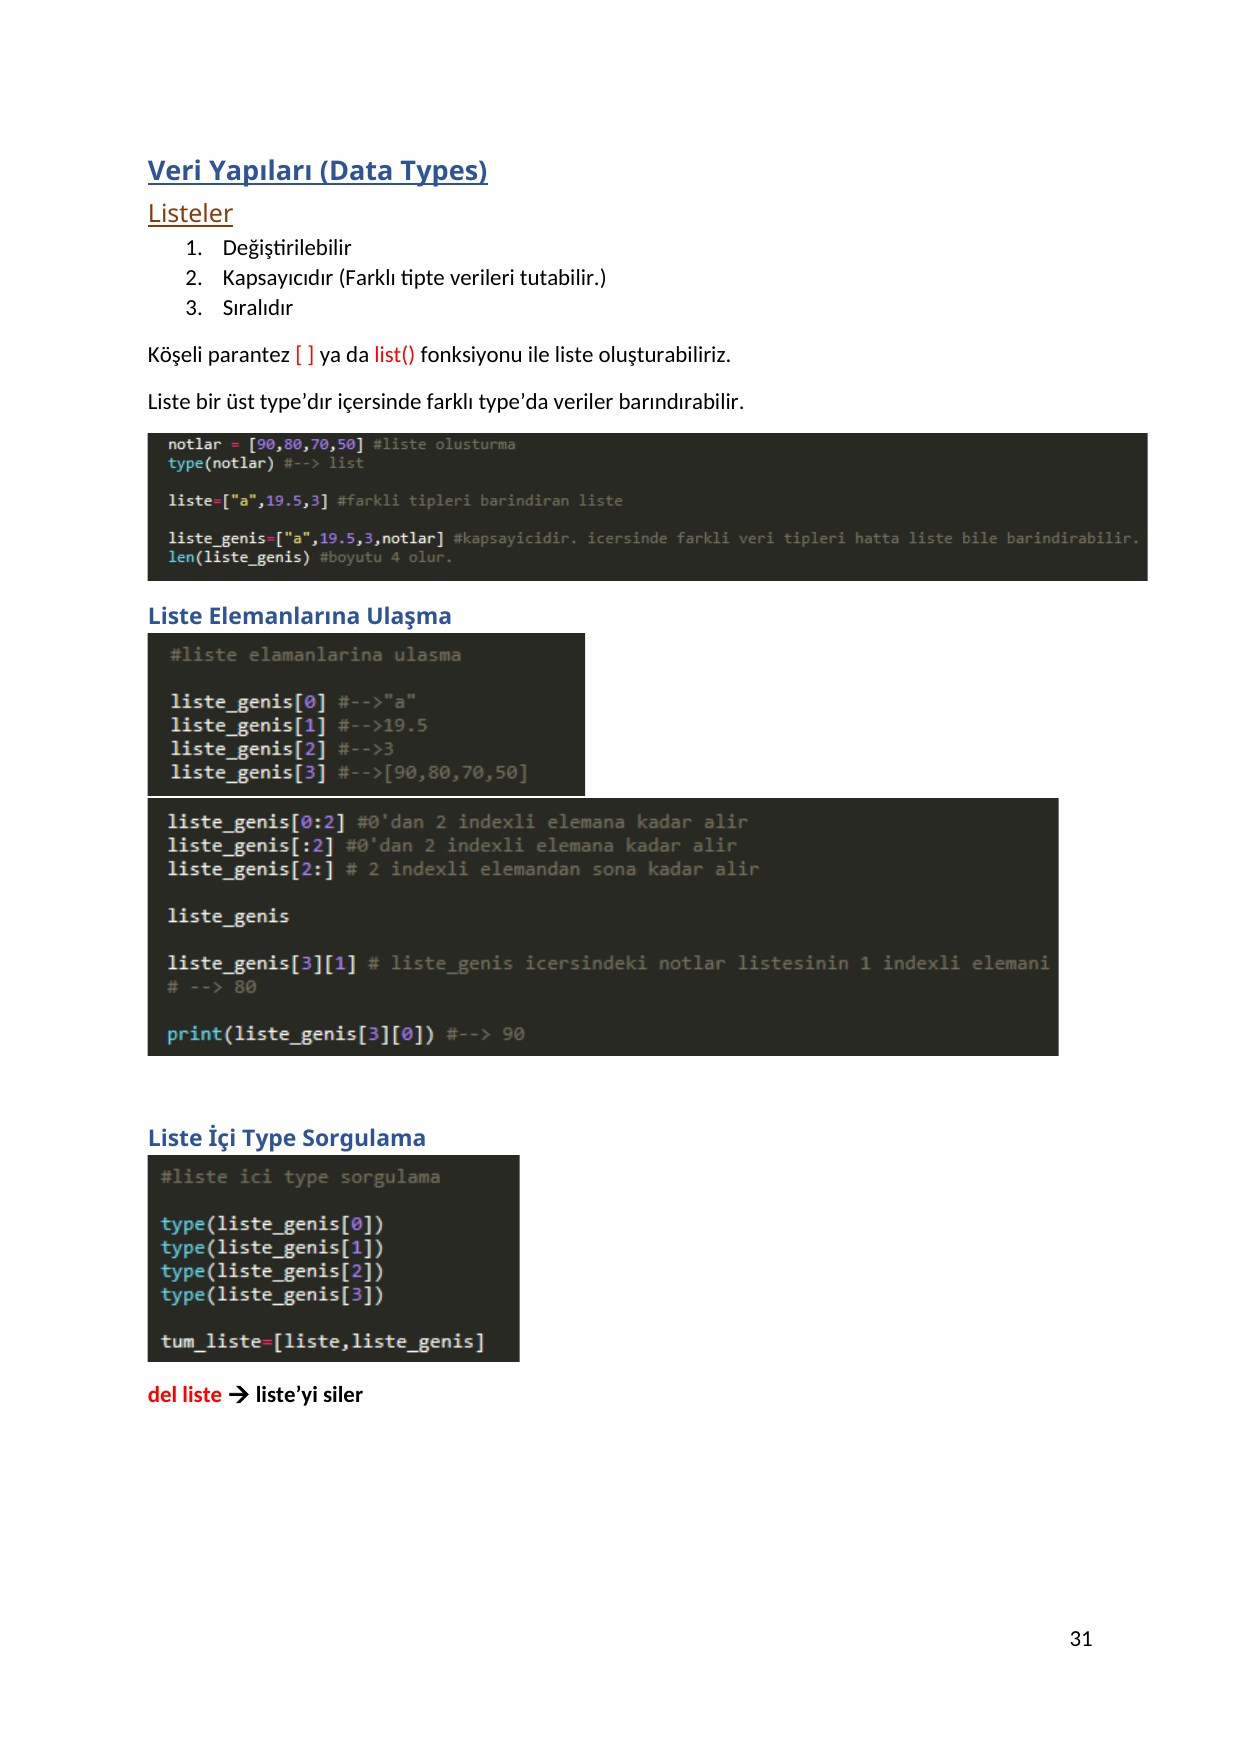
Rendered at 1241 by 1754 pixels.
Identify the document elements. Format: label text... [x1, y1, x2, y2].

text Liste bir üst type’dır içersinde farklı type’da veriler barındırabilir. [148, 387, 1092, 415]
list Sıralıdır [185, 293, 1092, 321]
picture [147, 1155, 520, 1362]
text del liste liste’yi siler [148, 1380, 1092, 1408]
list Değiştirilebilir [185, 233, 1092, 261]
picture [147, 633, 586, 796]
text Köşeli parantez [ ] ya da list() fonksiyonu ile liste oluşturabiliriz. [148, 340, 1092, 368]
picture [147, 798, 1059, 1056]
picture [147, 433, 1148, 581]
subtitle Listeler [148, 196, 1092, 230]
subtitle Liste İçi Type Sorgulama [148, 1122, 1092, 1153]
list Kapsayıcıdır (Farklı tipte verileri tutabilir.) [185, 263, 1092, 291]
subtitle Veri Yapıları (Data Types) [148, 152, 1092, 189]
subtitle Liste Elemanlarına Ulaşma [148, 599, 1092, 631]
